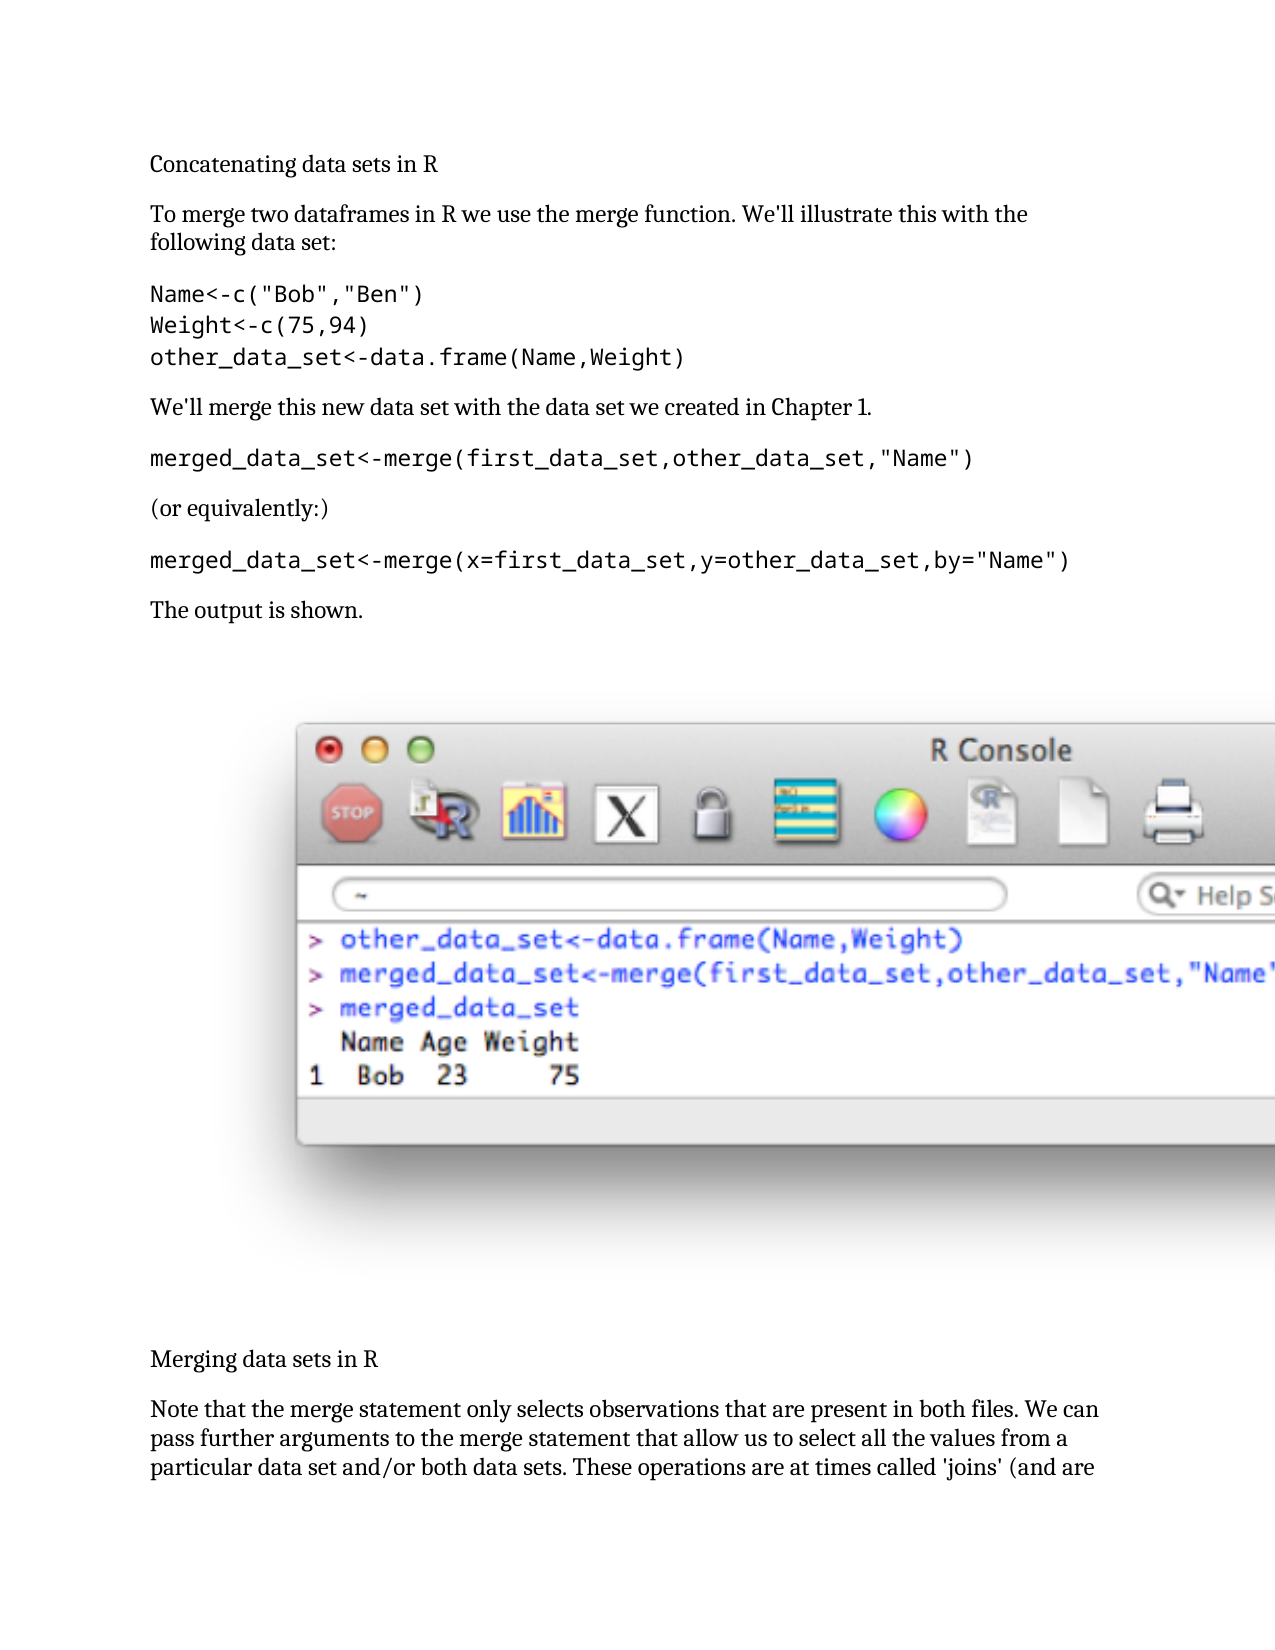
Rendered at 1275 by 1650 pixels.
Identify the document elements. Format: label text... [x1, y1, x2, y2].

picture [168, 645, 1275, 1325]
text (or equivalently:) [150, 494, 1125, 523]
text merged_data_set<-merge(first_data_set,other_data_set,"Name") [150, 442, 1125, 473]
text The output is shown. [150, 596, 1125, 624]
text We'll merge this new data set with the data set we created in Chapter 1. [150, 392, 1125, 421]
text merged_data_set<-merge(x=first_data_set,y=other_data_set,by="Name") [150, 544, 1125, 575]
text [150, 1395, 1125, 1481]
text To merge two dataframes in R we use the merge function. We'll illustrate this with the following data set: [150, 199, 1125, 257]
text Name<-c("Bob","Ben")Weight<-c(75,94)other_data_set<-data.frame(Name,Weight) [150, 278, 1125, 372]
